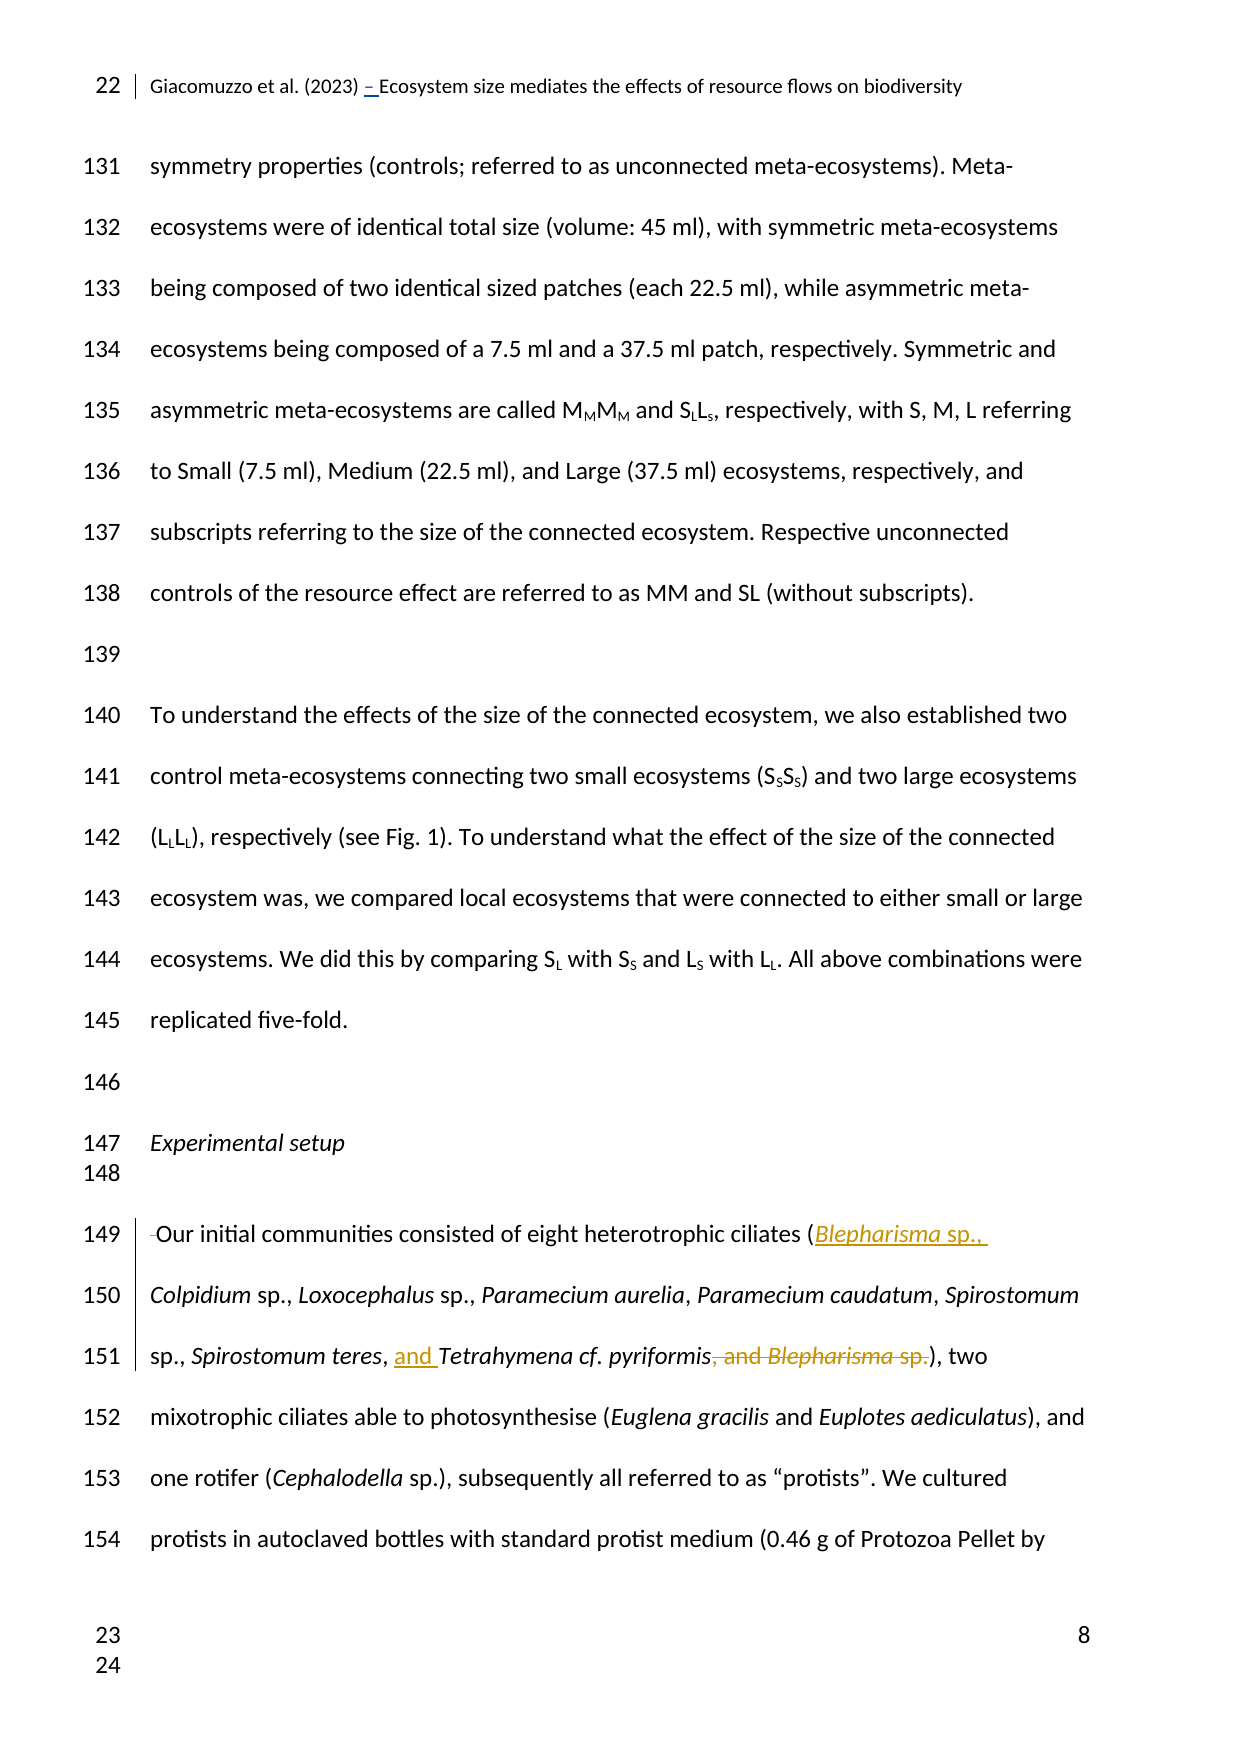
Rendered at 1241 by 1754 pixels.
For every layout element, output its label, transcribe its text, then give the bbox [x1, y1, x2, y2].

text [150, 1218, 1090, 1554]
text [150, 150, 1090, 608]
text To understand the effects of the size of the connected ecosystem, we also established two control meta-ecosystems connecting two small ecosystems (SSSS) and two large ecosystems (LLLL), respectively (see Fig. 1). To understand what the effect of the size of the connected ecosystem was, we compared local ecosystems that were connected to either small or large ecosystems. We did this by comparing SL with SS and LS with LL. All above combinations were replicated five-fold. [150, 699, 1090, 1035]
text Experimental setup [150, 1127, 1090, 1157]
